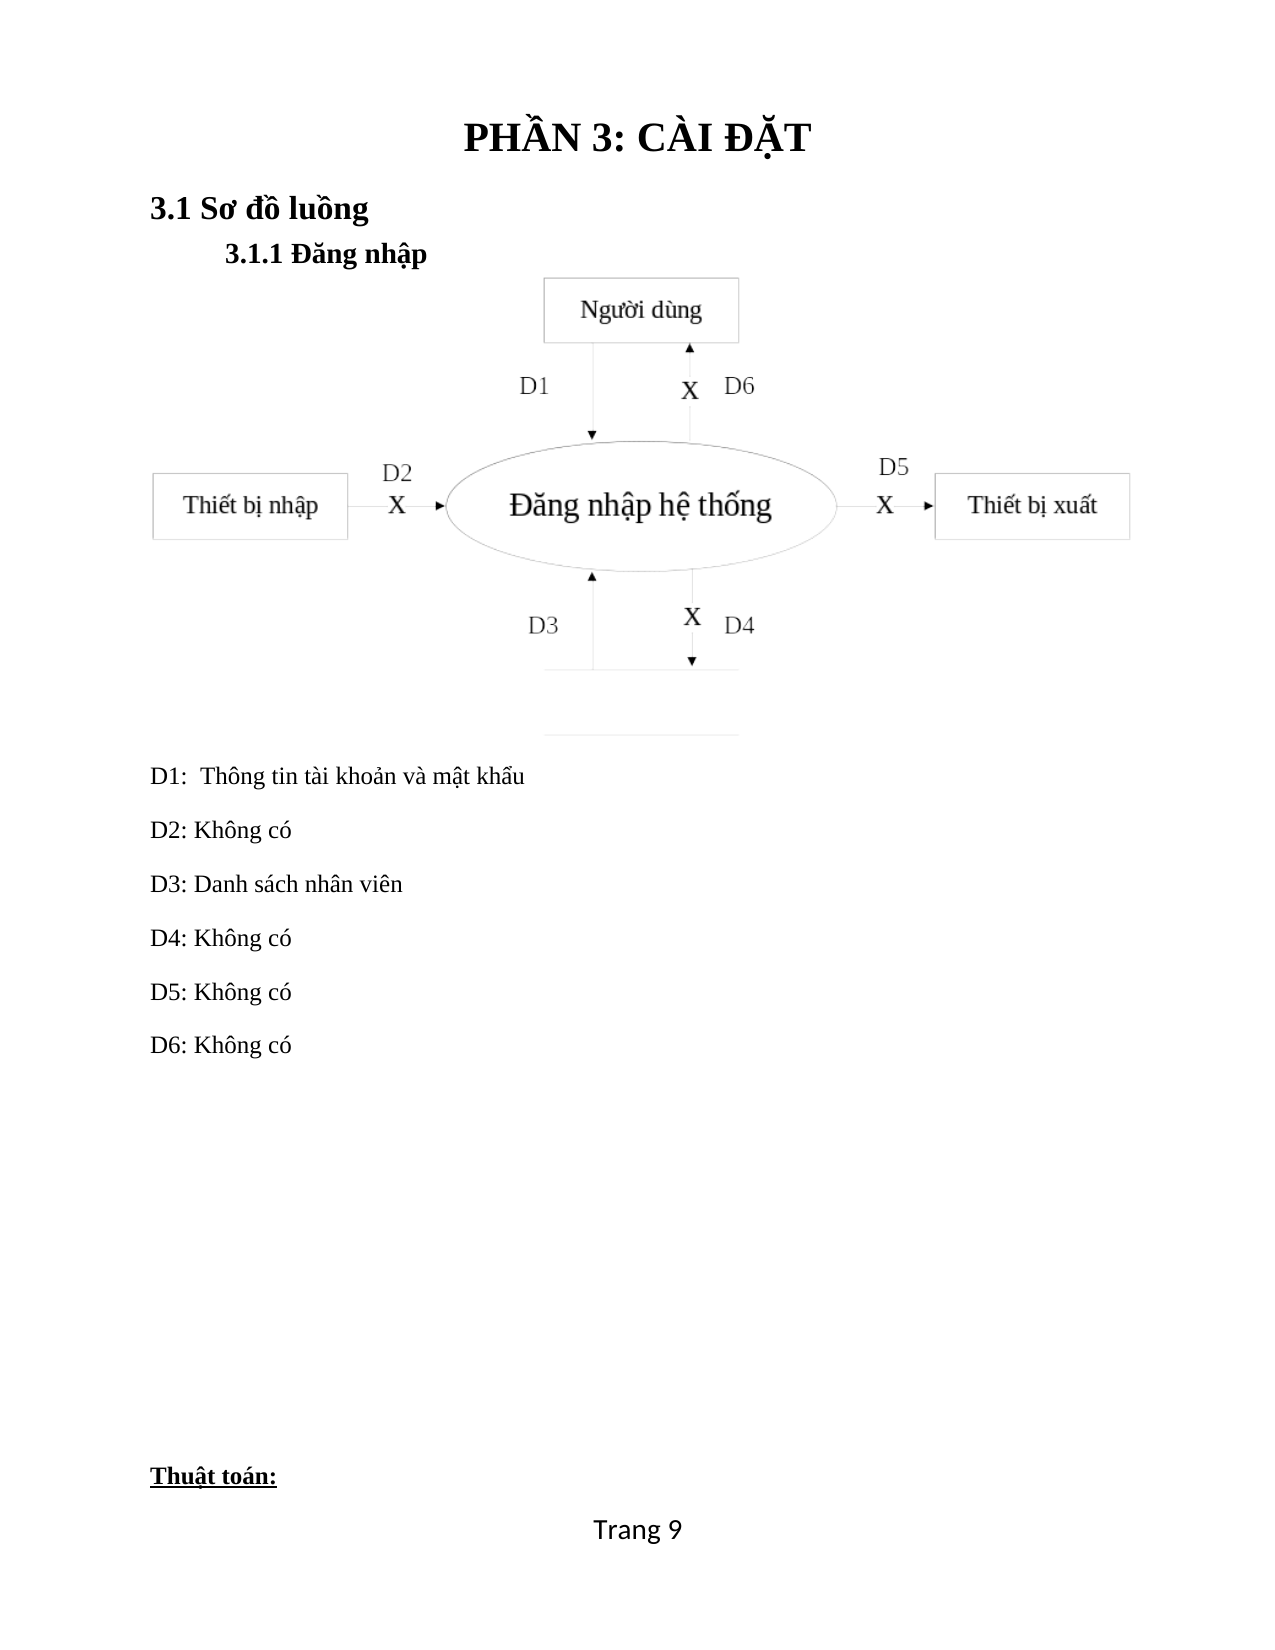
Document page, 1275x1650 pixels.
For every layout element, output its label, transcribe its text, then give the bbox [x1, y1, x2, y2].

text Thuật toán: [150, 1461, 1125, 1490]
subtitle PHẦN 3: CÀI ĐẶT [150, 112, 1125, 160]
text D5: Không có [150, 977, 1125, 1005]
subtitle 3.1 Sơ đồ luồng [150, 188, 1125, 227]
subtitle 3.1.1 Đăng nhập [150, 237, 1125, 270]
text D2: Không có [150, 815, 1125, 844]
text D6: Không có [150, 1030, 1125, 1059]
text D1: Thông tin tài khoản và mật khẩu [150, 761, 1125, 790]
text D4: Không có [150, 923, 1125, 951]
text D3: Danh sách nhân viên [150, 869, 1125, 898]
